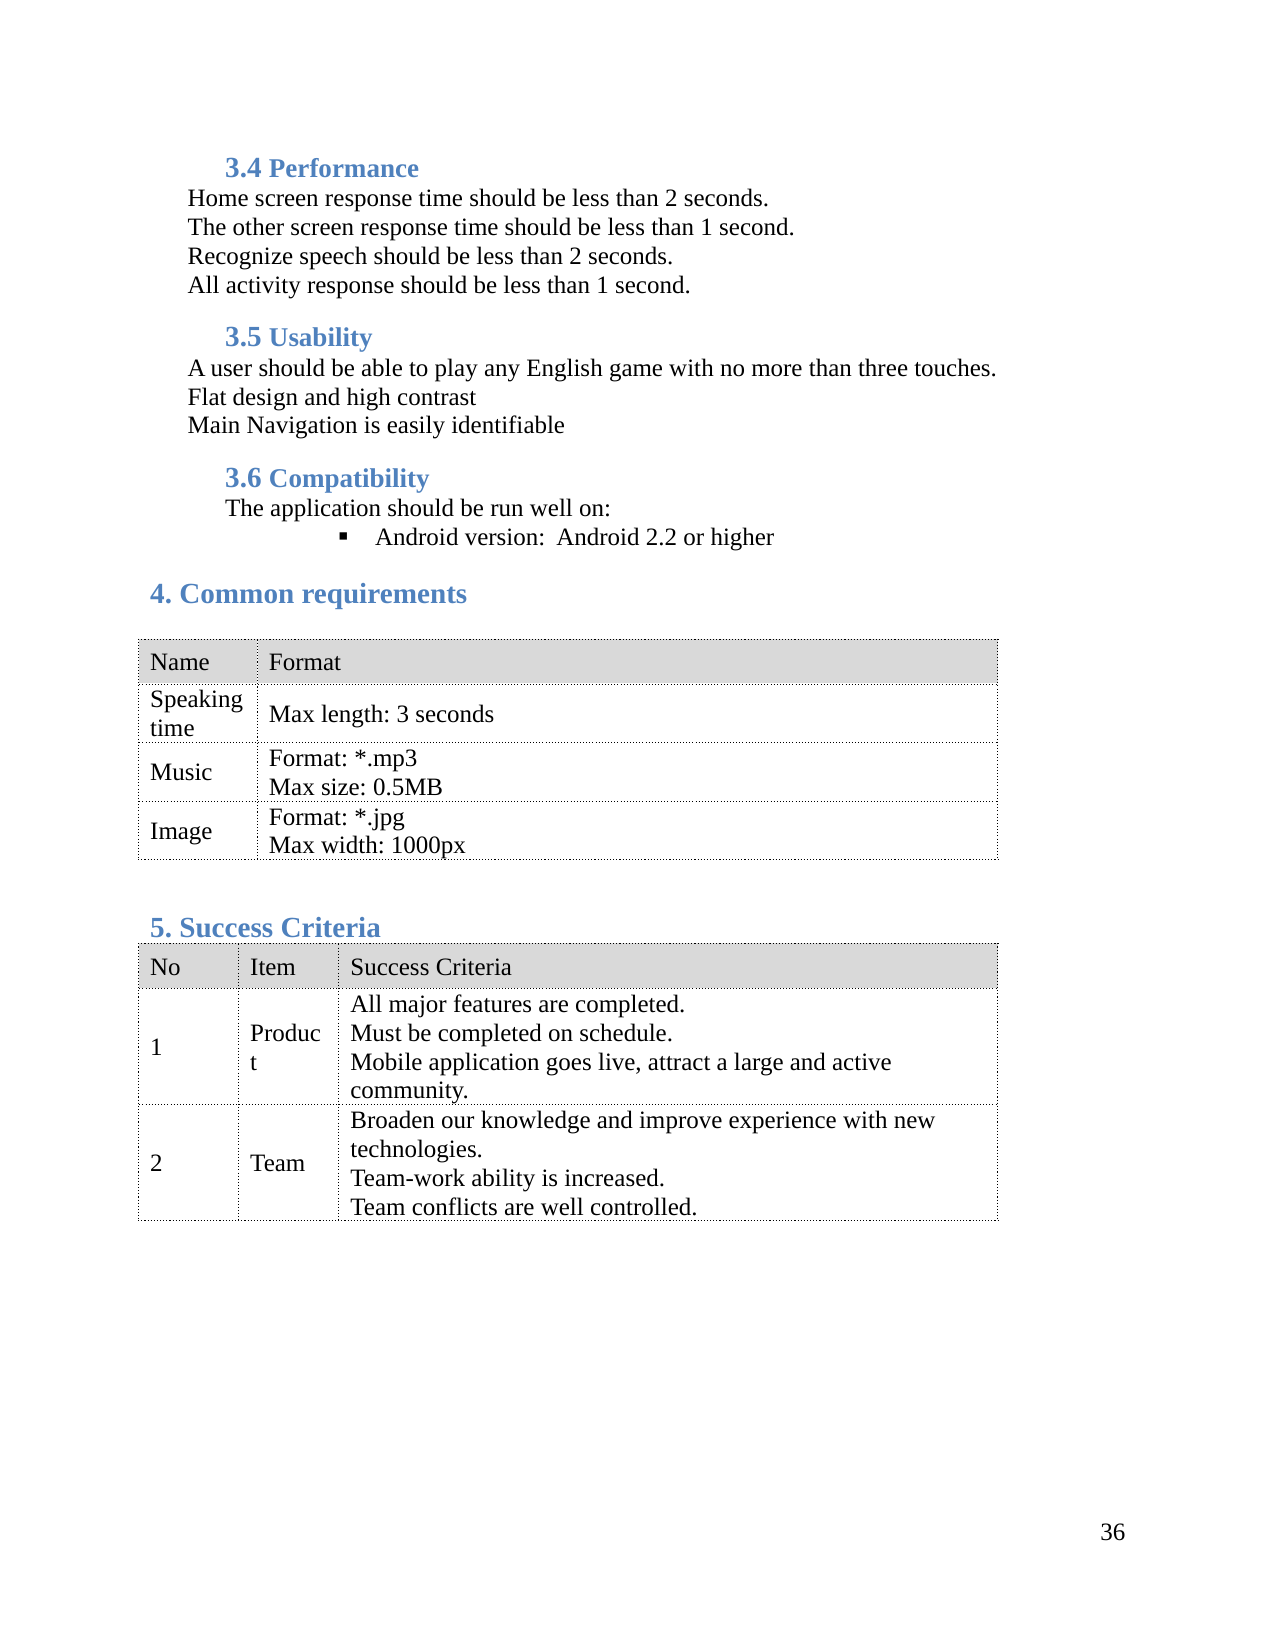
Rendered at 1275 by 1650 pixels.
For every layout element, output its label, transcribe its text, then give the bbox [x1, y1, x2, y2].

table_cell Format: *.jpg Max width: 1000px [258, 801, 998, 859]
table_cell Speaking time [139, 684, 257, 742]
table_header Success Criteria [339, 943, 998, 988]
table_header Format [258, 639, 998, 683]
table_cell Product [239, 988, 339, 1104]
text Home screen response time should be less than 2 seconds. [150, 183, 1125, 212]
subtitle 5. Success Criteria [150, 910, 1125, 943]
text A user should be able to play any English game with no more than three touches. [150, 353, 1125, 382]
table_cell 2 [139, 1104, 239, 1220]
text Recognize speech should be less than 2 seconds. [150, 241, 1125, 270]
subtitle 3.6 Compatibility [225, 460, 1125, 493]
list Android version: Android 2.2 or higher [337, 522, 1125, 551]
table_cell Format: *.mp3 Max size: 0.5MB [258, 742, 998, 801]
table_header Name [139, 639, 257, 683]
table_cell Broaden our knowledge and improve experience with new technologies. Team-work ability is increased. Team conflicts are well controlled. [339, 1104, 998, 1220]
table_cell All major features are completed. Must be completed on schedule. Mobile application goes live, attract a large and active community. [339, 988, 998, 1104]
subtitle 4. Common requirements [150, 576, 1125, 610]
text Main Navigation is easily identifiable [150, 410, 1125, 439]
table_header Item [239, 943, 339, 988]
table_cell 1 [139, 988, 239, 1104]
text The application should be run well on: [150, 493, 1125, 522]
table_cell Team [239, 1104, 339, 1220]
text The other screen response time should be less than 1 second. [150, 212, 1125, 241]
table_header No [139, 943, 239, 988]
subtitle 3.5 Usability [225, 319, 1125, 353]
table_cell Music [139, 742, 257, 801]
table_cell Image [139, 801, 257, 859]
text Flat design and high contrast [187, 382, 1125, 410]
subtitle 3.4 Performance [225, 150, 1125, 183]
table_cell Max length: 3 seconds [258, 684, 998, 742]
text All activity response should be less than 1 second. [150, 270, 1125, 298]
